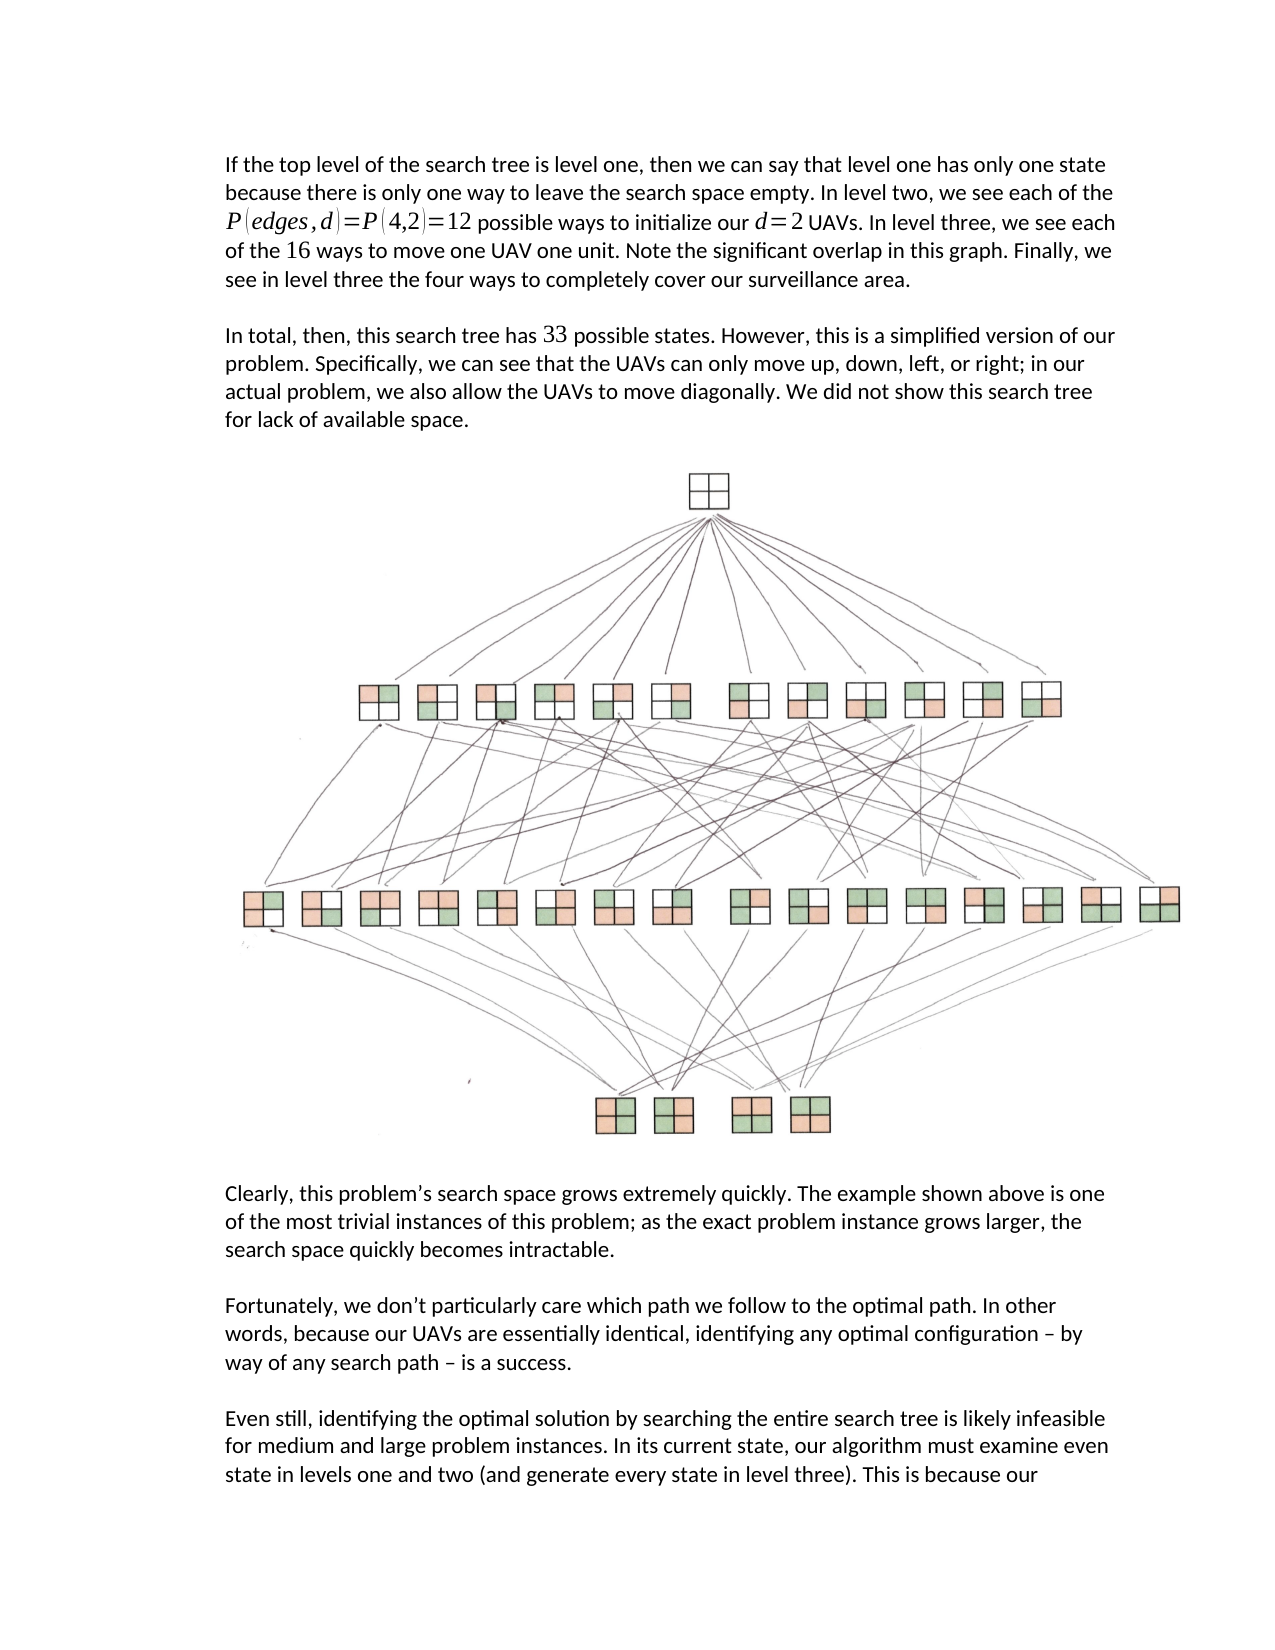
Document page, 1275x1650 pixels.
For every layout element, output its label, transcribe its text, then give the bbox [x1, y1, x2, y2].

picture [225, 460, 1200, 1152]
text Fortunately, we don’t particularly care which path we follow to the optimal path. In other words, because our UAVs are essentially identical, identifying any optimal configuration – by way of any search path – is a success. [225, 1292, 1125, 1376]
text If the top level of the search tree is level one, then we can say that level one has only one state because there is only one way to leave the search space empty. In level two, we see each of the possible ways to initialize our UAVs. In level three, we see each of the ways to move one UAV one unit. Note the significant overlap in this graph. Finally, we see in level three the four ways to completely cover our surveillance area. [225, 150, 1125, 293]
text In total, then, this search tree has possible states. However, this is a simplified version of our problem. Specifically, we can see that the UAVs can only move up, down, left, or right; in our actual problem, we also allow the UAVs to move diagonally. We did not show this search tree for lack of available space. [225, 321, 1125, 433]
text Clearly, this problem’s search space grows extremely quickly. The example shown above is one of the most trivial instances of this problem; as the exact problem instance grows larger, the search space quickly becomes intractable. [225, 1179, 1125, 1263]
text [225, 1404, 1125, 1488]
